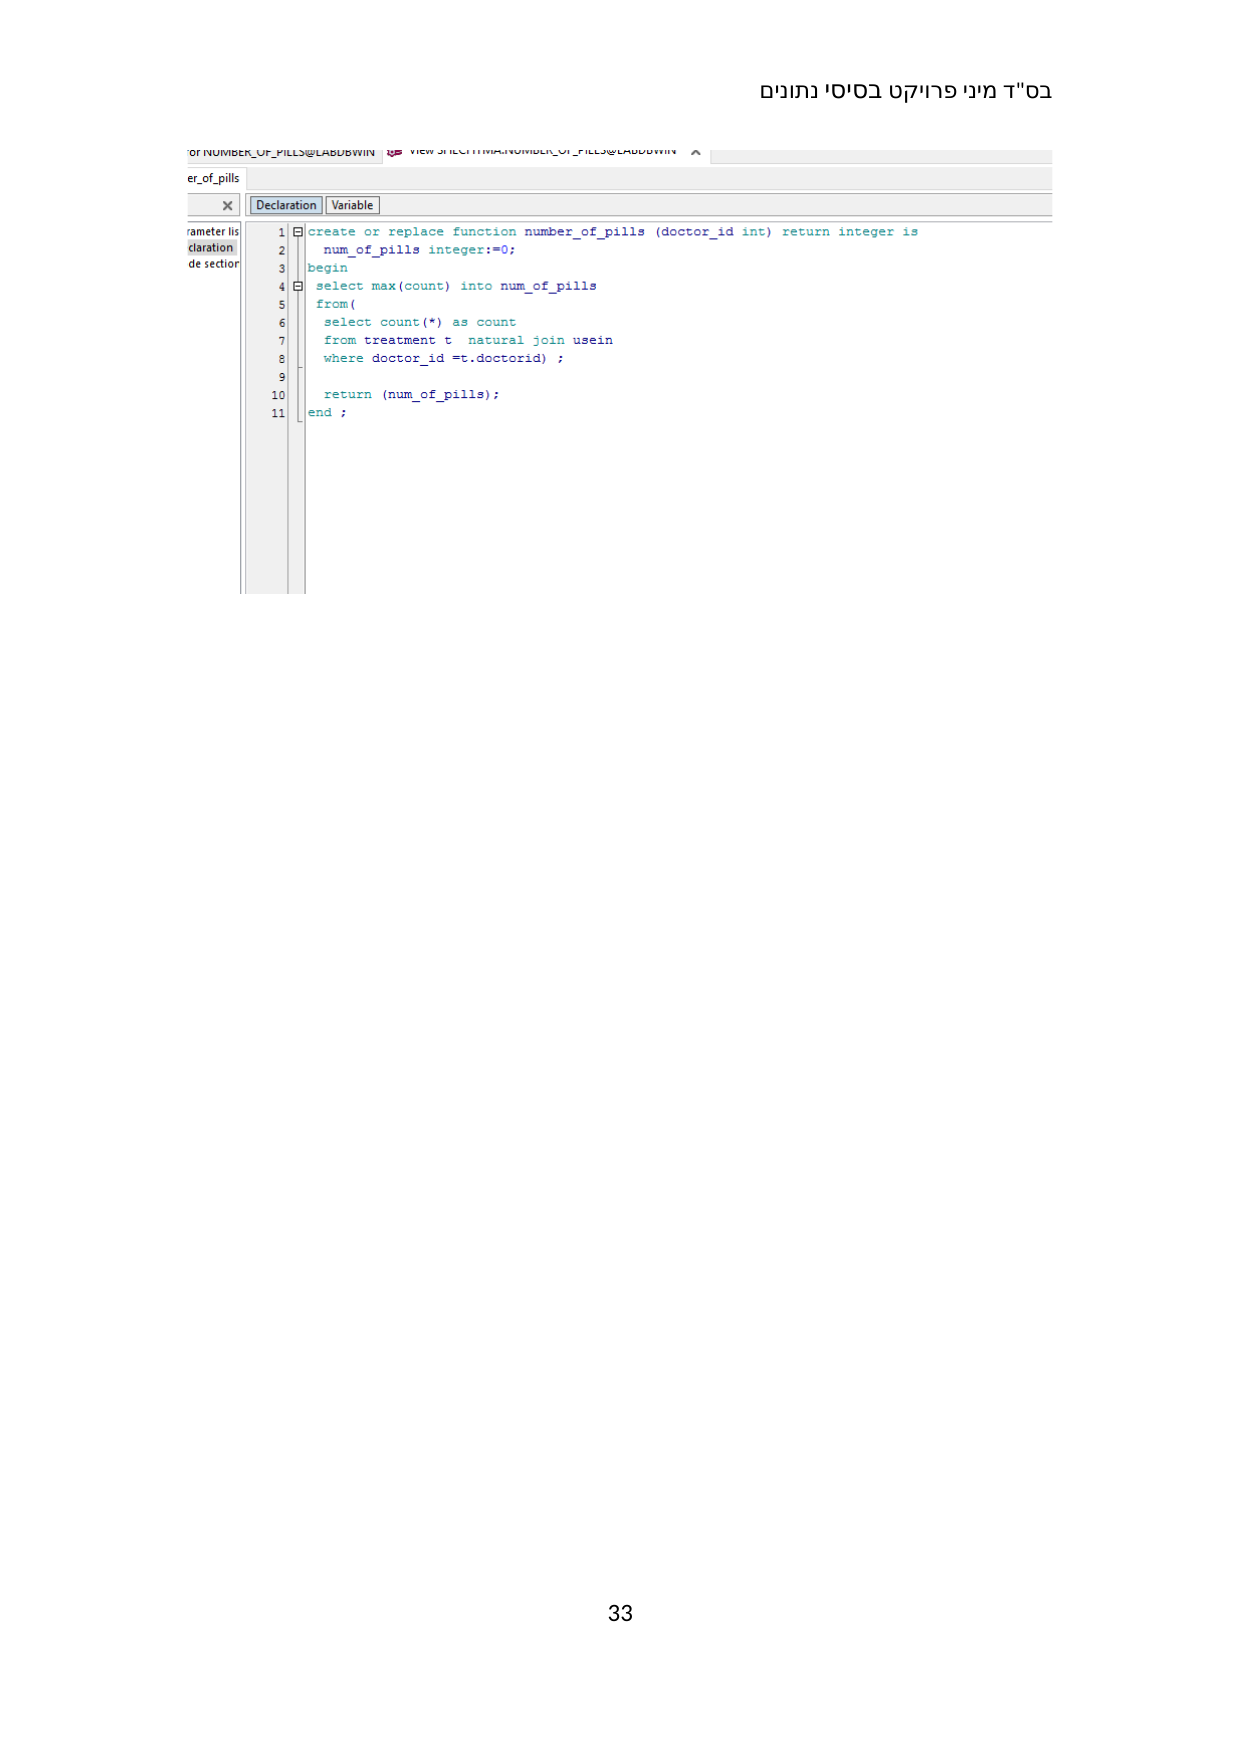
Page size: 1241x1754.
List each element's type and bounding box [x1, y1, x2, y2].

picture [187, 150, 1053, 594]
